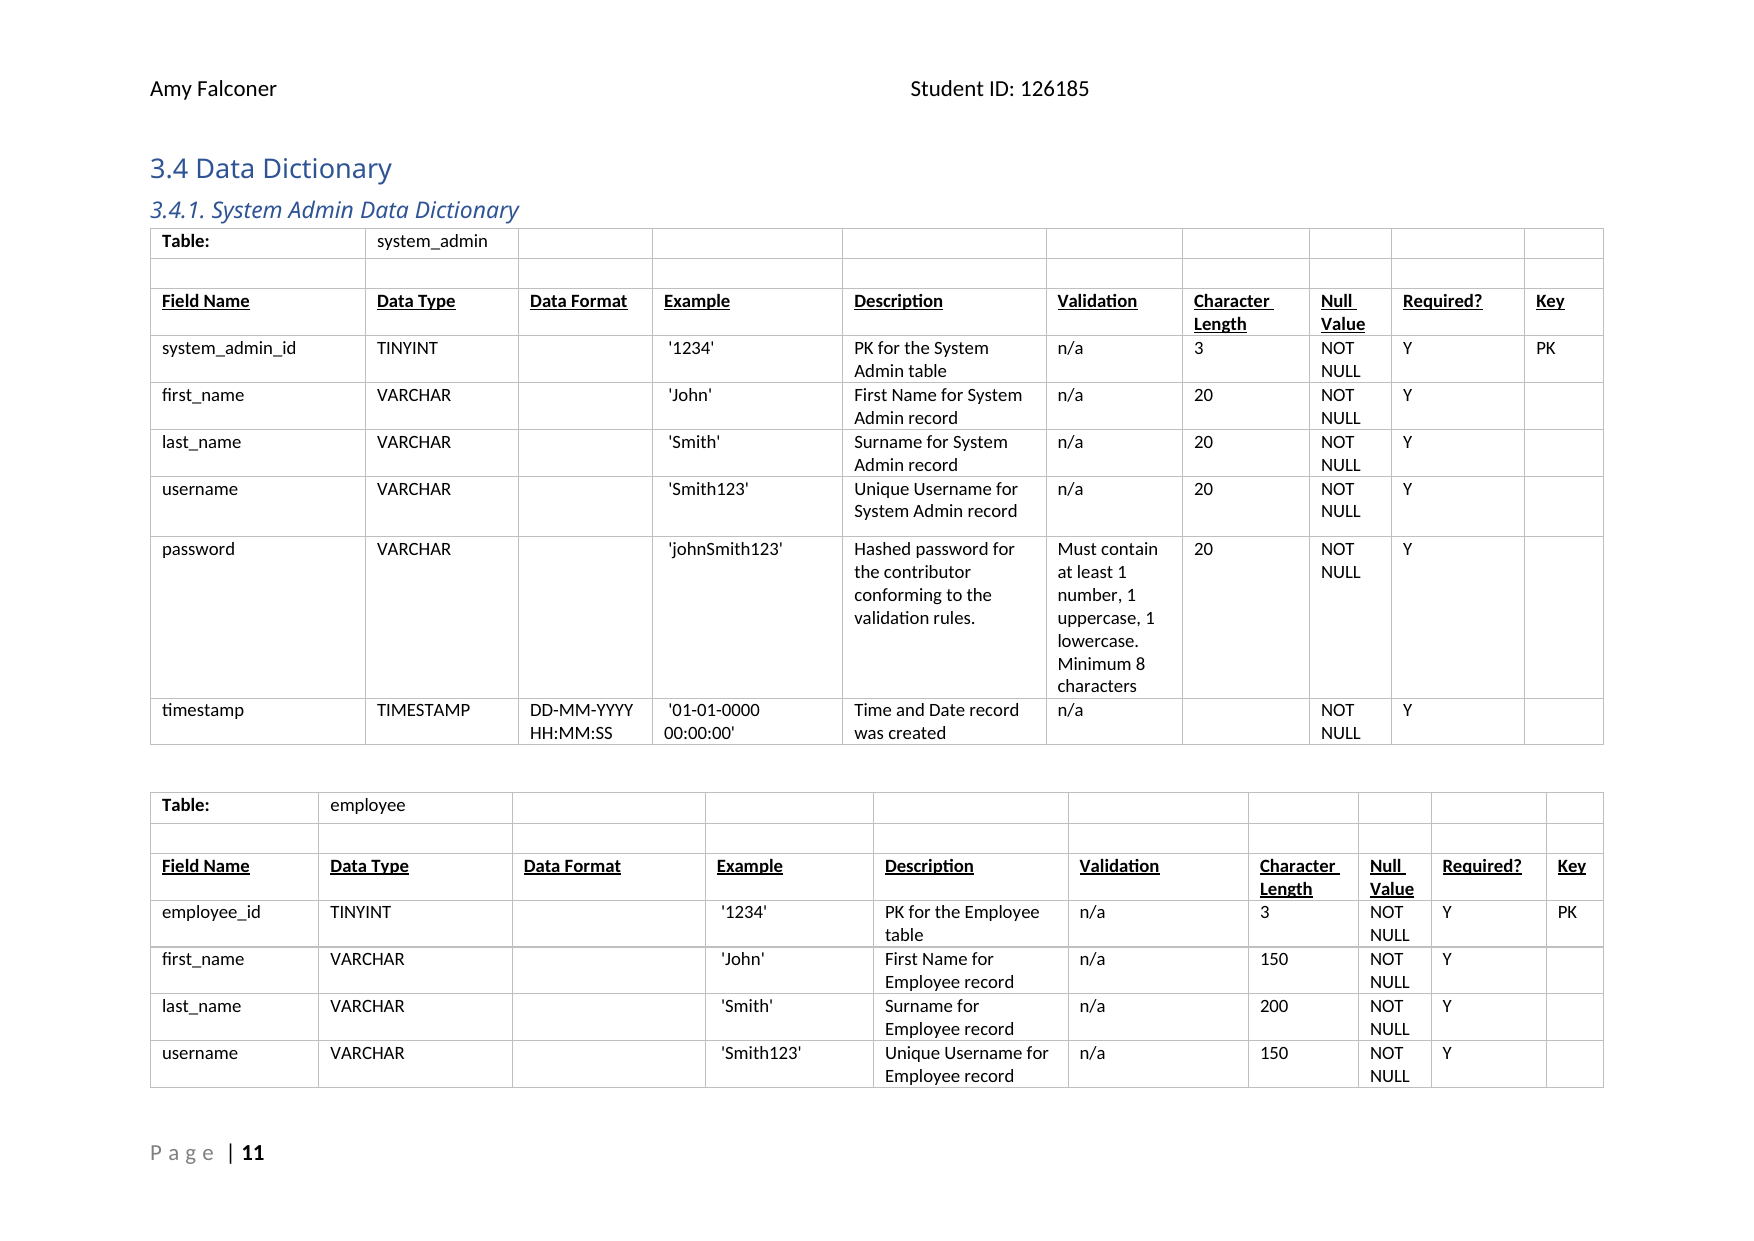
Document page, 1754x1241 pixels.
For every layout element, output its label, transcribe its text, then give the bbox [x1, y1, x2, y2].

table_cell [151, 824, 318, 853]
subtitle 3.4.1. System Admin Data Dictionary [150, 194, 1604, 225]
table_cell Must contain at least 1 number, 1 uppercase, 1 lowercase. Minimum 8 characters [1047, 537, 1182, 697]
table_cell [1249, 824, 1358, 853]
table_cell Required? [1432, 854, 1546, 899]
table_header [1047, 229, 1182, 258]
table_header Table: [151, 793, 318, 822]
table_header [1392, 229, 1524, 258]
table_cell username [151, 1041, 318, 1087]
table_cell Validation [1069, 854, 1248, 899]
table_cell PK [1525, 336, 1603, 382]
table_header Table: [151, 229, 365, 258]
table_cell [843, 259, 1046, 288]
table_cell 20 [1183, 477, 1309, 536]
table_cell Time and Date record was created [843, 699, 1046, 744]
table_cell VARCHAR [366, 383, 518, 429]
table_cell '1234' [706, 901, 873, 946]
table_cell Y [1392, 336, 1524, 382]
table_cell [1547, 824, 1603, 853]
table_cell [513, 948, 705, 993]
table_cell Example [706, 854, 873, 899]
table_header [1069, 793, 1248, 822]
table_cell [519, 537, 652, 697]
table_cell Null Value [1359, 854, 1431, 899]
table_header [1249, 793, 1358, 822]
table_cell [519, 383, 652, 429]
table_cell NOT NULL [1310, 699, 1391, 744]
table_cell n/a [1047, 430, 1182, 476]
table_cell n/a [1047, 383, 1182, 429]
table_cell NOT NULL [1310, 430, 1391, 476]
table_cell 3 [1183, 336, 1309, 382]
table_cell [1359, 824, 1431, 853]
table_cell first_name [151, 383, 365, 429]
table_header [1525, 229, 1603, 258]
table_cell VARCHAR [319, 994, 512, 1040]
table_cell VARCHAR [319, 948, 512, 993]
table_cell NOT NULL [1359, 948, 1431, 993]
table_cell VARCHAR [366, 430, 518, 476]
table_cell Data Type [319, 854, 512, 899]
table_cell [1547, 994, 1603, 1040]
table_cell Character Length [1249, 854, 1358, 899]
table_cell Y [1432, 901, 1546, 946]
table_cell Y [1392, 699, 1524, 744]
table_header [513, 793, 705, 822]
table_cell 150 [1249, 948, 1358, 993]
table_cell Description [874, 854, 1068, 899]
table_cell username [151, 477, 365, 536]
table_cell NOT NULL [1310, 477, 1391, 536]
table_cell [1525, 430, 1603, 476]
table_header [843, 229, 1046, 258]
table_cell [513, 901, 705, 946]
table_cell Y [1392, 430, 1524, 476]
table_cell Character Length [1183, 289, 1309, 335]
table_cell employee_id [151, 901, 318, 946]
table_cell Data Format [519, 289, 652, 335]
table_cell last_name [151, 430, 365, 476]
table_cell TINYINT [319, 901, 512, 946]
table_cell Data Type [366, 289, 518, 335]
table_cell PK for the Employee table [874, 901, 1068, 946]
table_cell Unique Username for System Admin record [843, 477, 1046, 536]
table_header [519, 229, 652, 258]
table_cell [1525, 699, 1603, 744]
table_cell [519, 430, 652, 476]
table_cell Null Value [1310, 289, 1391, 335]
table_cell Y [1432, 948, 1546, 993]
table_cell [1432, 824, 1546, 853]
table_cell VARCHAR [366, 537, 518, 697]
table_cell system_admin_id [151, 336, 365, 382]
table_cell NOT NULL [1359, 994, 1431, 1040]
table_cell 200 [1249, 994, 1358, 1040]
table_cell Field Name [151, 289, 365, 335]
table_cell [1547, 948, 1603, 993]
table_cell TINYINT [366, 336, 518, 382]
table_cell 150 [1249, 1041, 1358, 1087]
table_cell 'Smith' [653, 430, 842, 476]
table_cell [1392, 259, 1524, 288]
table_cell timestamp [151, 699, 365, 744]
table_cell [513, 824, 705, 853]
table_cell Y [1392, 537, 1524, 697]
table_cell 20 [1183, 383, 1309, 429]
table_cell 'John' [706, 948, 873, 993]
table_cell [1310, 259, 1391, 288]
table_cell '01-01-0000 00:00:00' [653, 699, 842, 744]
table_cell 'Smith123' [706, 1041, 873, 1087]
table_cell [1525, 477, 1603, 536]
table_cell n/a [1069, 1041, 1248, 1087]
table_cell [1183, 259, 1309, 288]
table_header employee [319, 793, 512, 822]
table_cell Example [653, 289, 842, 335]
table_cell Y [1432, 994, 1546, 1040]
table_cell [519, 336, 652, 382]
table_header system_admin [366, 229, 518, 258]
table_cell Data Format [513, 854, 705, 899]
table_cell 20 [1183, 430, 1309, 476]
table_cell Surname for System Admin record [843, 430, 1046, 476]
table_cell Description [843, 289, 1046, 335]
table_cell [319, 824, 512, 853]
table_cell Surname for Employee record [874, 994, 1068, 1040]
table_cell PK [1547, 901, 1603, 946]
table_header [1547, 793, 1603, 822]
table_cell Key [1525, 289, 1603, 335]
table_cell First Name for Employee record [874, 948, 1068, 993]
table_cell Required? [1392, 289, 1524, 335]
table_header [1310, 229, 1391, 258]
table_cell DD-MM-YYYY HH:MM:SS [519, 699, 652, 744]
table_cell n/a [1047, 699, 1182, 744]
table_cell 'Smith123' [653, 477, 842, 536]
table_cell Y [1392, 383, 1524, 429]
table_cell [874, 824, 1068, 853]
table_cell 'John' [653, 383, 842, 429]
table_cell n/a [1047, 477, 1182, 536]
table_cell [1547, 1041, 1603, 1087]
table_cell Y [1392, 477, 1524, 536]
table_cell [653, 259, 842, 288]
table_cell 'johnSmith123' [653, 537, 842, 697]
table_cell PK for the System Admin table [843, 336, 1046, 382]
table_cell Key [1547, 854, 1603, 899]
table_cell [1069, 824, 1248, 853]
table_cell 'Smith' [706, 994, 873, 1040]
table_cell VARCHAR [319, 1041, 512, 1087]
table_cell Field Name [151, 854, 318, 899]
table_cell password [151, 537, 365, 697]
table_cell VARCHAR [366, 477, 518, 536]
table_cell NOT NULL [1310, 336, 1391, 382]
table_cell [1047, 259, 1182, 288]
table_cell Validation [1047, 289, 1182, 335]
table_cell [513, 1041, 705, 1087]
table_cell First Name for System Admin record [843, 383, 1046, 429]
table_header [874, 793, 1068, 822]
subtitle 3.4 Data Dictionary [150, 150, 1604, 187]
table_cell [1183, 699, 1309, 744]
table_cell NOT NULL [1310, 537, 1391, 697]
table_cell NOT NULL [1359, 901, 1431, 946]
table_cell 20 [1183, 537, 1309, 697]
table_cell 3 [1249, 901, 1358, 946]
table_header [1359, 793, 1431, 822]
table_cell [1525, 259, 1603, 288]
table_cell [513, 994, 705, 1040]
table_cell [151, 259, 365, 288]
table_cell '1234' [653, 336, 842, 382]
table_cell [1525, 383, 1603, 429]
table_cell [1525, 537, 1603, 697]
table_cell [519, 477, 652, 536]
table_cell Hashed password for the contributor conforming to the validation rules. [843, 537, 1046, 697]
table_cell NOT NULL [1359, 1041, 1431, 1087]
table_cell [519, 259, 652, 288]
table_header [1183, 229, 1309, 258]
table_cell Unique Username for Employee record [874, 1041, 1068, 1087]
table_cell TIMESTAMP [366, 699, 518, 744]
table_cell n/a [1069, 948, 1248, 993]
table_cell NOT NULL [1310, 383, 1391, 429]
table_cell n/a [1069, 901, 1248, 946]
table_cell last_name [151, 994, 318, 1040]
table_cell n/a [1069, 994, 1248, 1040]
table_cell n/a [1047, 336, 1182, 382]
table_cell Y [1432, 1041, 1546, 1087]
table_header [1432, 793, 1546, 822]
table_cell [706, 824, 873, 853]
table_header [706, 793, 873, 822]
table_cell first_name [151, 948, 318, 993]
table_cell [366, 259, 518, 288]
table_header [653, 229, 842, 258]
